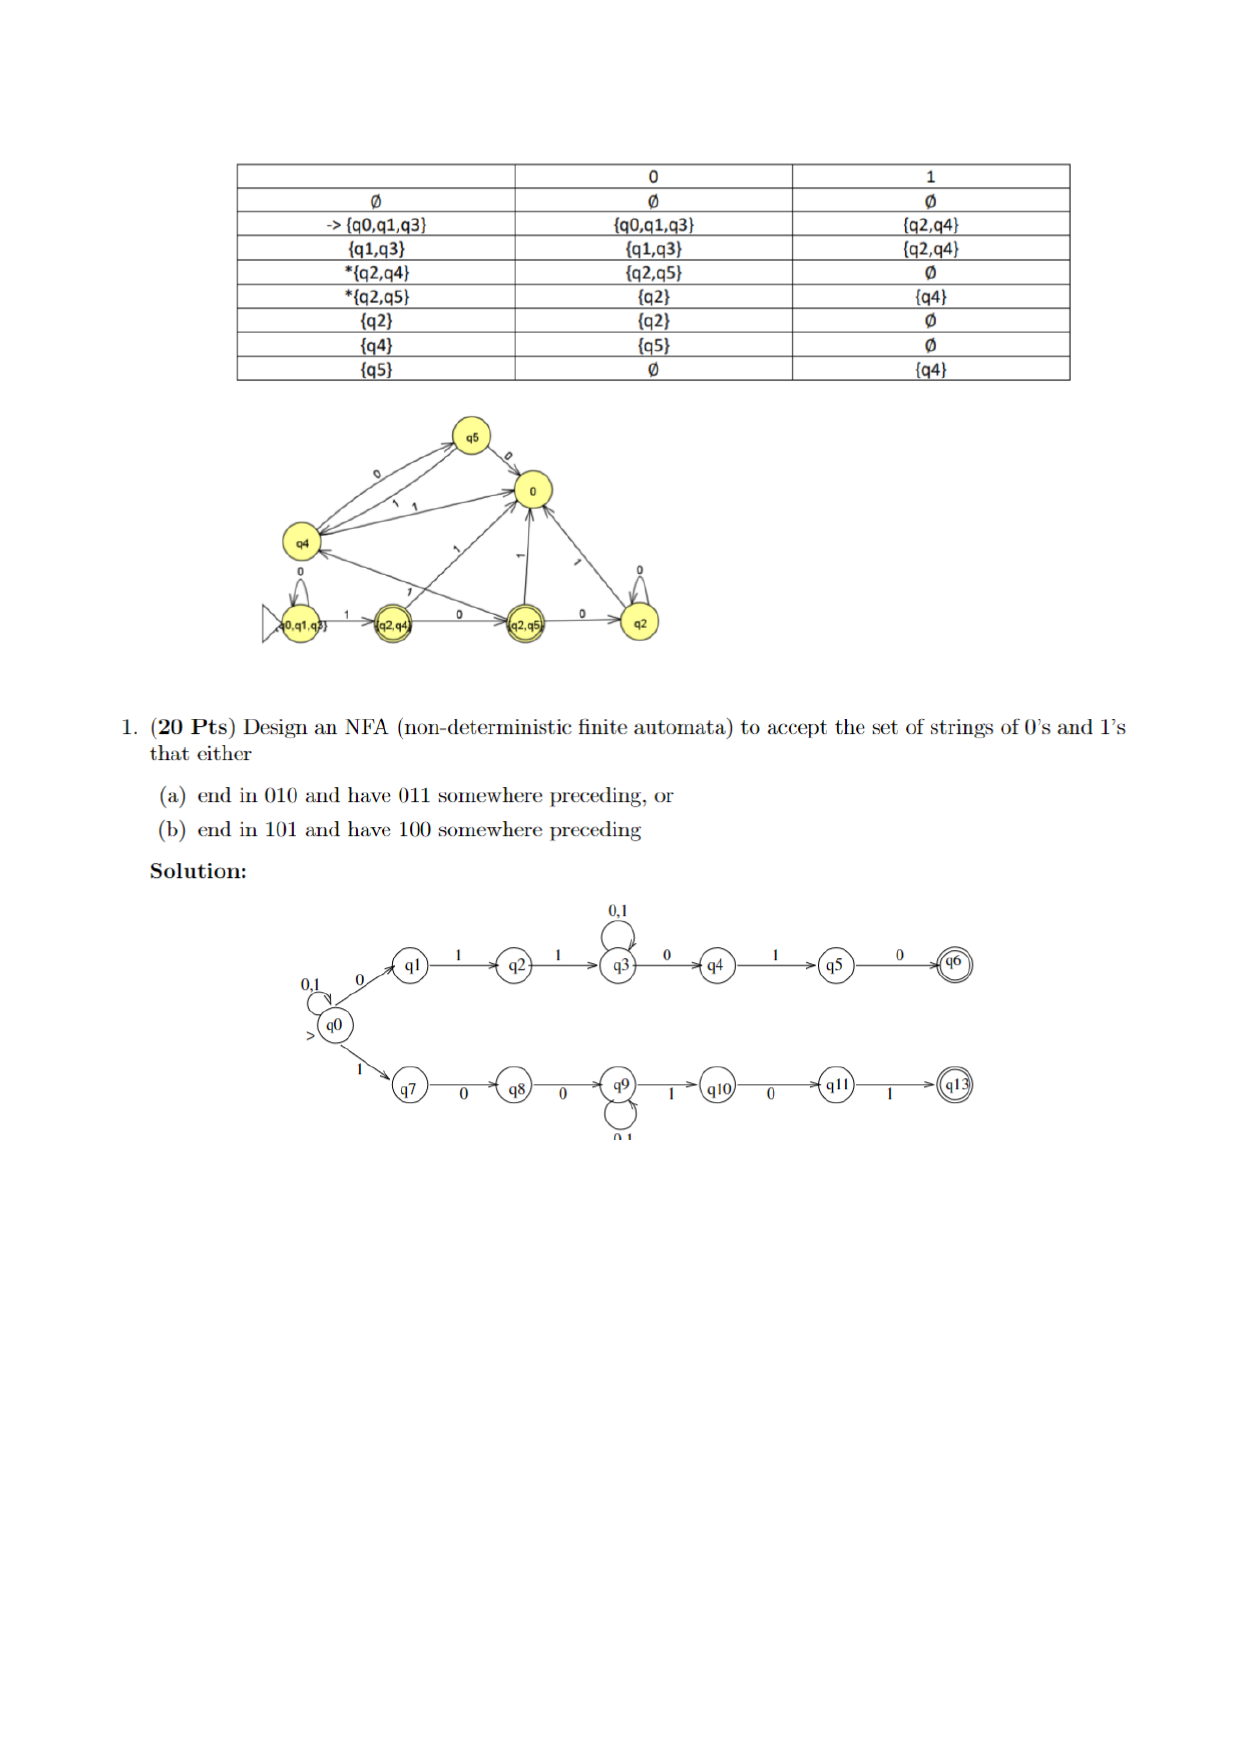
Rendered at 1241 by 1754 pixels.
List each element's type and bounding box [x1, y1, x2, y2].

picture [211, 147, 1079, 660]
picture [101, 701, 1163, 1140]
